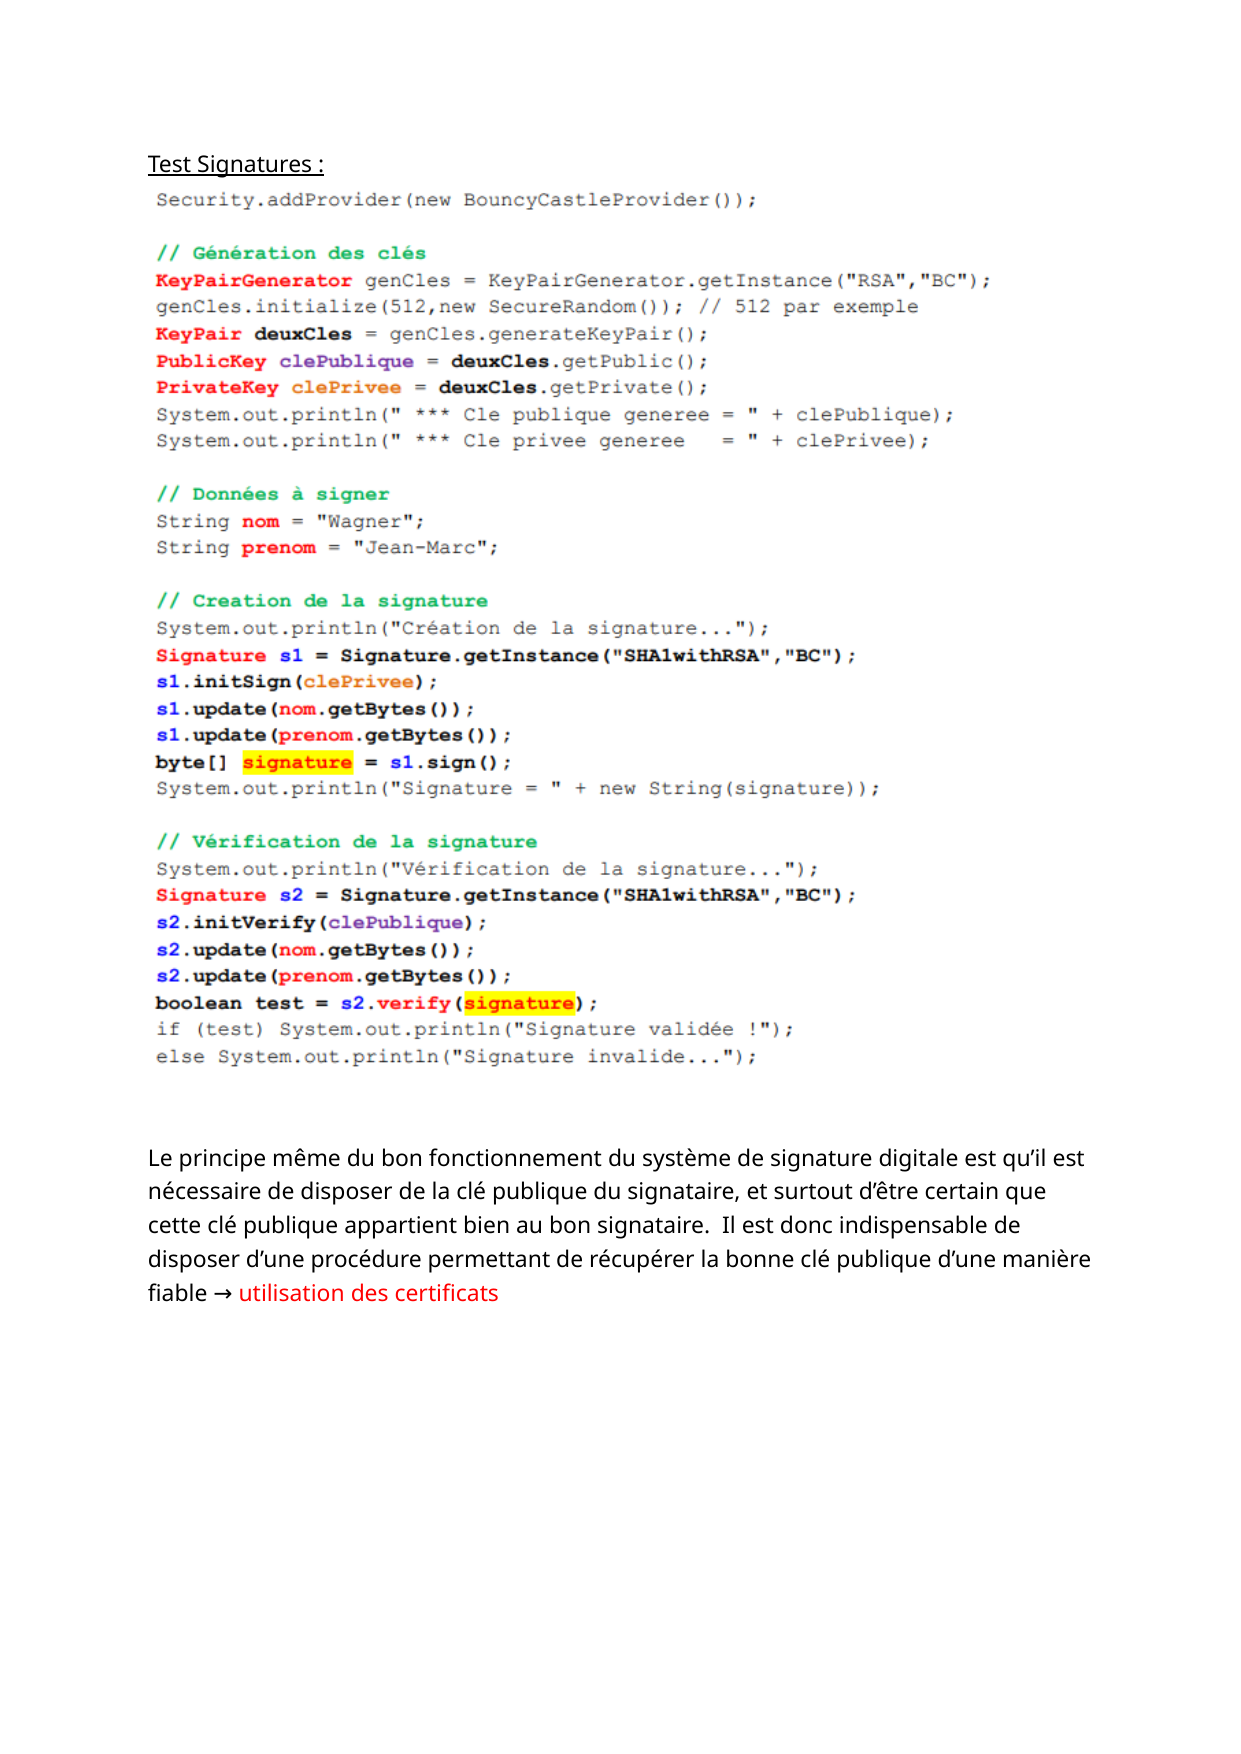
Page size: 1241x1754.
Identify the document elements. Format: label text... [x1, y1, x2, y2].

picture [147, 181, 996, 1072]
text Le principe même du bon fonctionnement du système de signature digitale est qu’il est nécessaire de disposer de la clé publique du signataire, et surtout d’être certain que cette clé publique appartient bien au bon signataire. Il est donc indispensable de disposer d’une procédure permettant de récupérer la bonne clé publique d’une manière fiable → utilisation des certificats [148, 1141, 1093, 1308]
